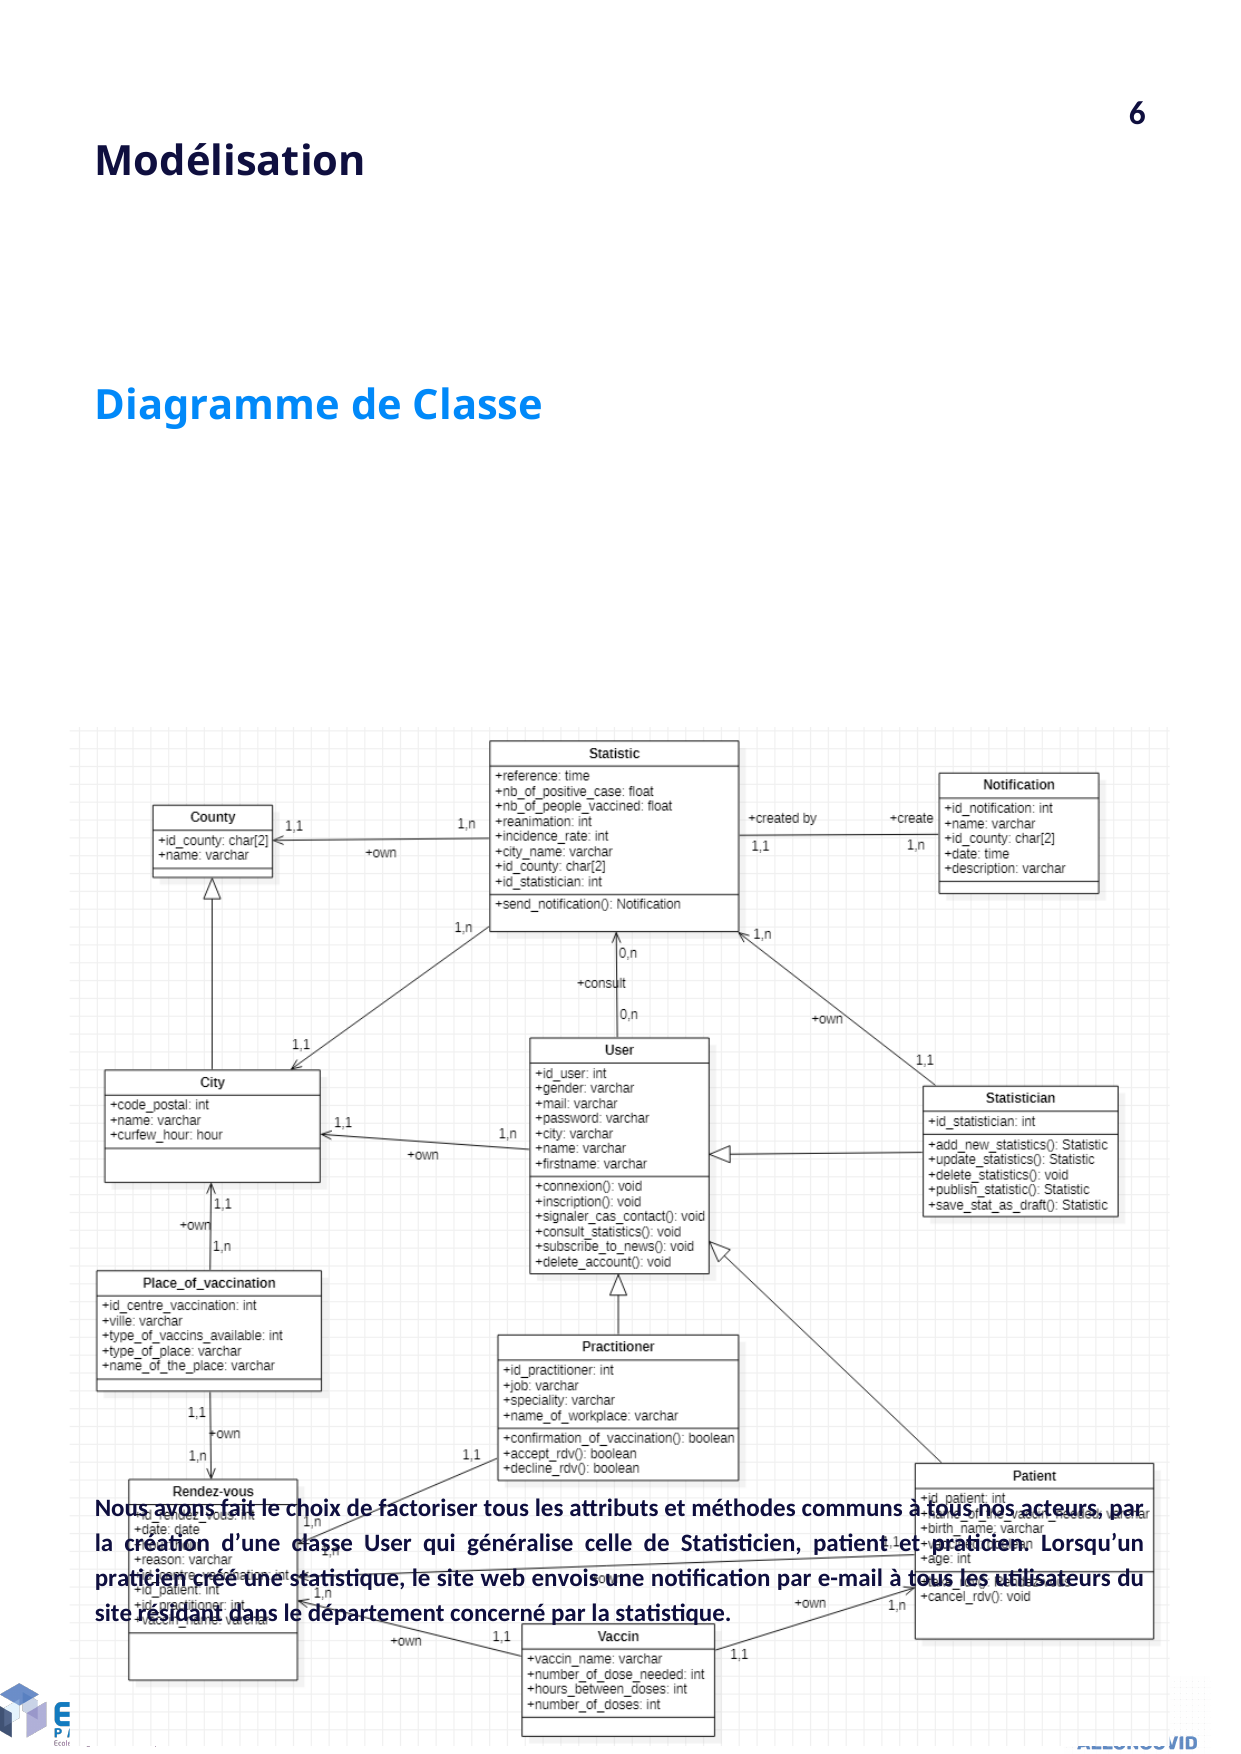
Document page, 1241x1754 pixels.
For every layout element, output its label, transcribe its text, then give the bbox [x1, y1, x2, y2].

table_header Diagramme de Classe [95, 375, 1142, 728]
text Nous avons fait le choix de factoriser tous les attributs et méthodes communs à tous nos acteurs, par la création d’une classe User qui généralise celle de Statisticien, patient et praticien. Lorsqu’un praticien créé une statistique, le site web envois une notification par e-mail à tous les utilisateurs du site résidant dans le département concerné par la statistique. [94, 1492, 1146, 1627]
table_header Modélisation [83, 91, 596, 234]
table_cell [95, 1007, 578, 1451]
table_cell [95, 728, 1092, 1007]
table_cell [578, 1007, 614, 1451]
table_cell [614, 1007, 1092, 1451]
picture [0, 727, 1211, 1754]
